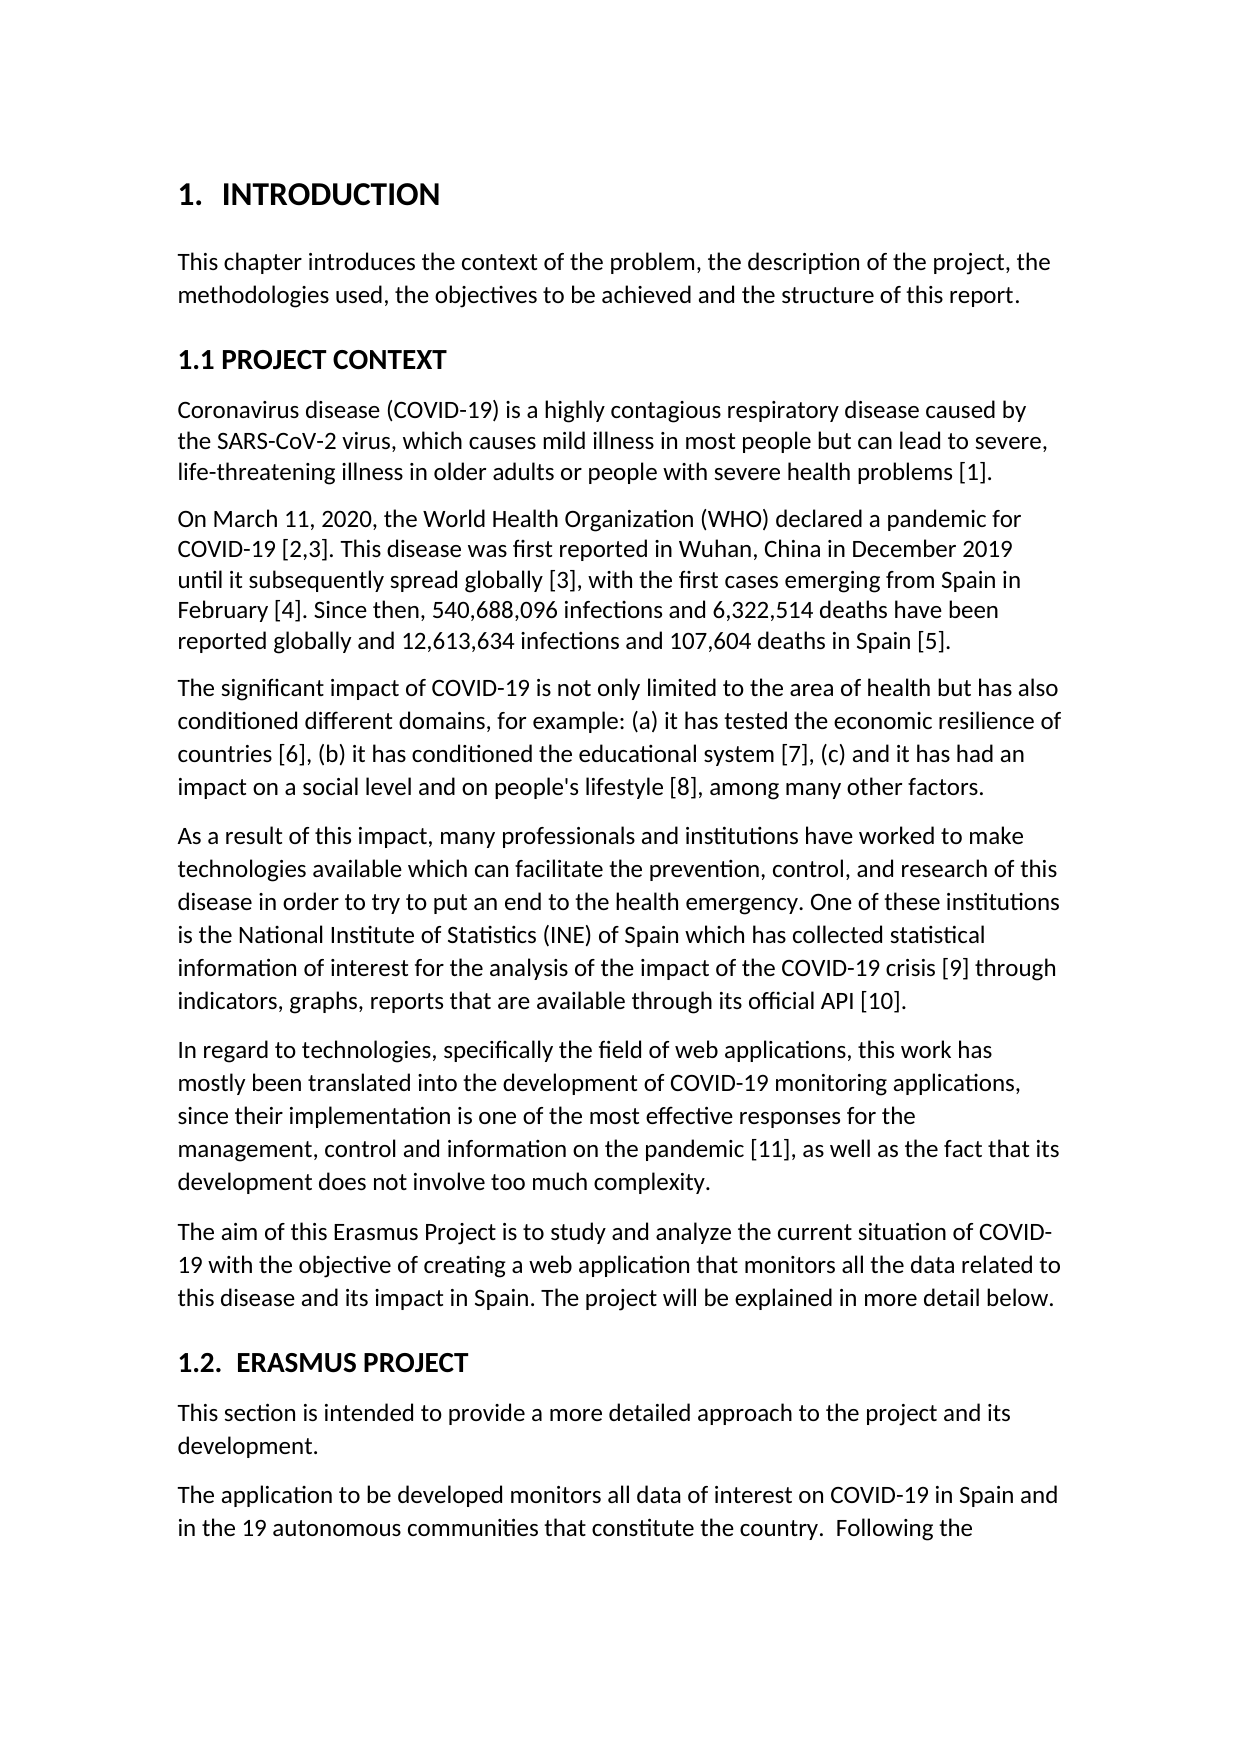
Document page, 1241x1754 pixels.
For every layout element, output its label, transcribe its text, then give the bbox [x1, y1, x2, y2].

subtitle 1.1 PROJECT CONTEXT [177, 341, 1063, 377]
text As a result of this impact, many professionals and institutions have worked to make technologies available which can facilitate the prevention, control, and research of this disease in order to try to put an end to the health emergency. One of these institutions is the National Institute of Statistics (INE) of Spain which has collected statistical information of interest for the analysis of the impact of the COVID-19 crisis [9] through indicators, graphs, reports that are available through its official API [10]. [177, 820, 1063, 1016]
text In regard to technologies, specifically the field of web applications, this work has mostly been translated into the development of COVID-19 monitoring applications, since their implementation is one of the most effective responses for the management, control and information on the pandemic [11], as well as the fact that its development does not involve too much complexity. [177, 1034, 1063, 1197]
text Coronavirus disease (COVID-19) is a highly contagious respiratory disease caused by the SARS-CoV-2 virus, which causes mild illness in most people but can lead to severe, life-threatening illness in older adults or people with severe health problems [1]. [177, 394, 1063, 486]
subtitle INTRODUCTION [177, 173, 1063, 213]
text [177, 1480, 1063, 1543]
text This chapter introduces the context of the problem, the description of the project, the methodologies used, the objectives to be achieved and the structure of this report. [177, 246, 1063, 309]
text This section is intended to provide a more detailed approach to the project and its development. [177, 1397, 1063, 1461]
text The aim of this Erasmus Project is to study and analyze the current situation of COVID-19 with the objective of creating a web application that monitors all the data related to this disease and its impact in Spain. The project will be explained in more detail below. [177, 1216, 1063, 1312]
subtitle ERASMUS PROJECT [177, 1344, 1063, 1379]
text The significant impact of COVID-19 is not only limited to the area of health but has also conditioned different domains, for example: (a) it has tested the economic resilience of countries [6], (b) it has conditioned the educational system [7], (c) and it has had an impact on a social level and on people's lifestyle [8], among many other factors. [177, 672, 1063, 801]
text On March 11, 2020, the World Health Organization (WHO) declared a pandemic for COVID-19 [2,3]. This disease was first reported in Wuhan, China in December 2019 until it subsequently spread globally [3], with the first cases emerging from Spain in February [4]. Since then, 540,688,096 infections and 6,322,514 deaths have been reported globally and 12,613,634 infections and 107,604 deaths in Spain [5]. [177, 503, 1063, 655]
